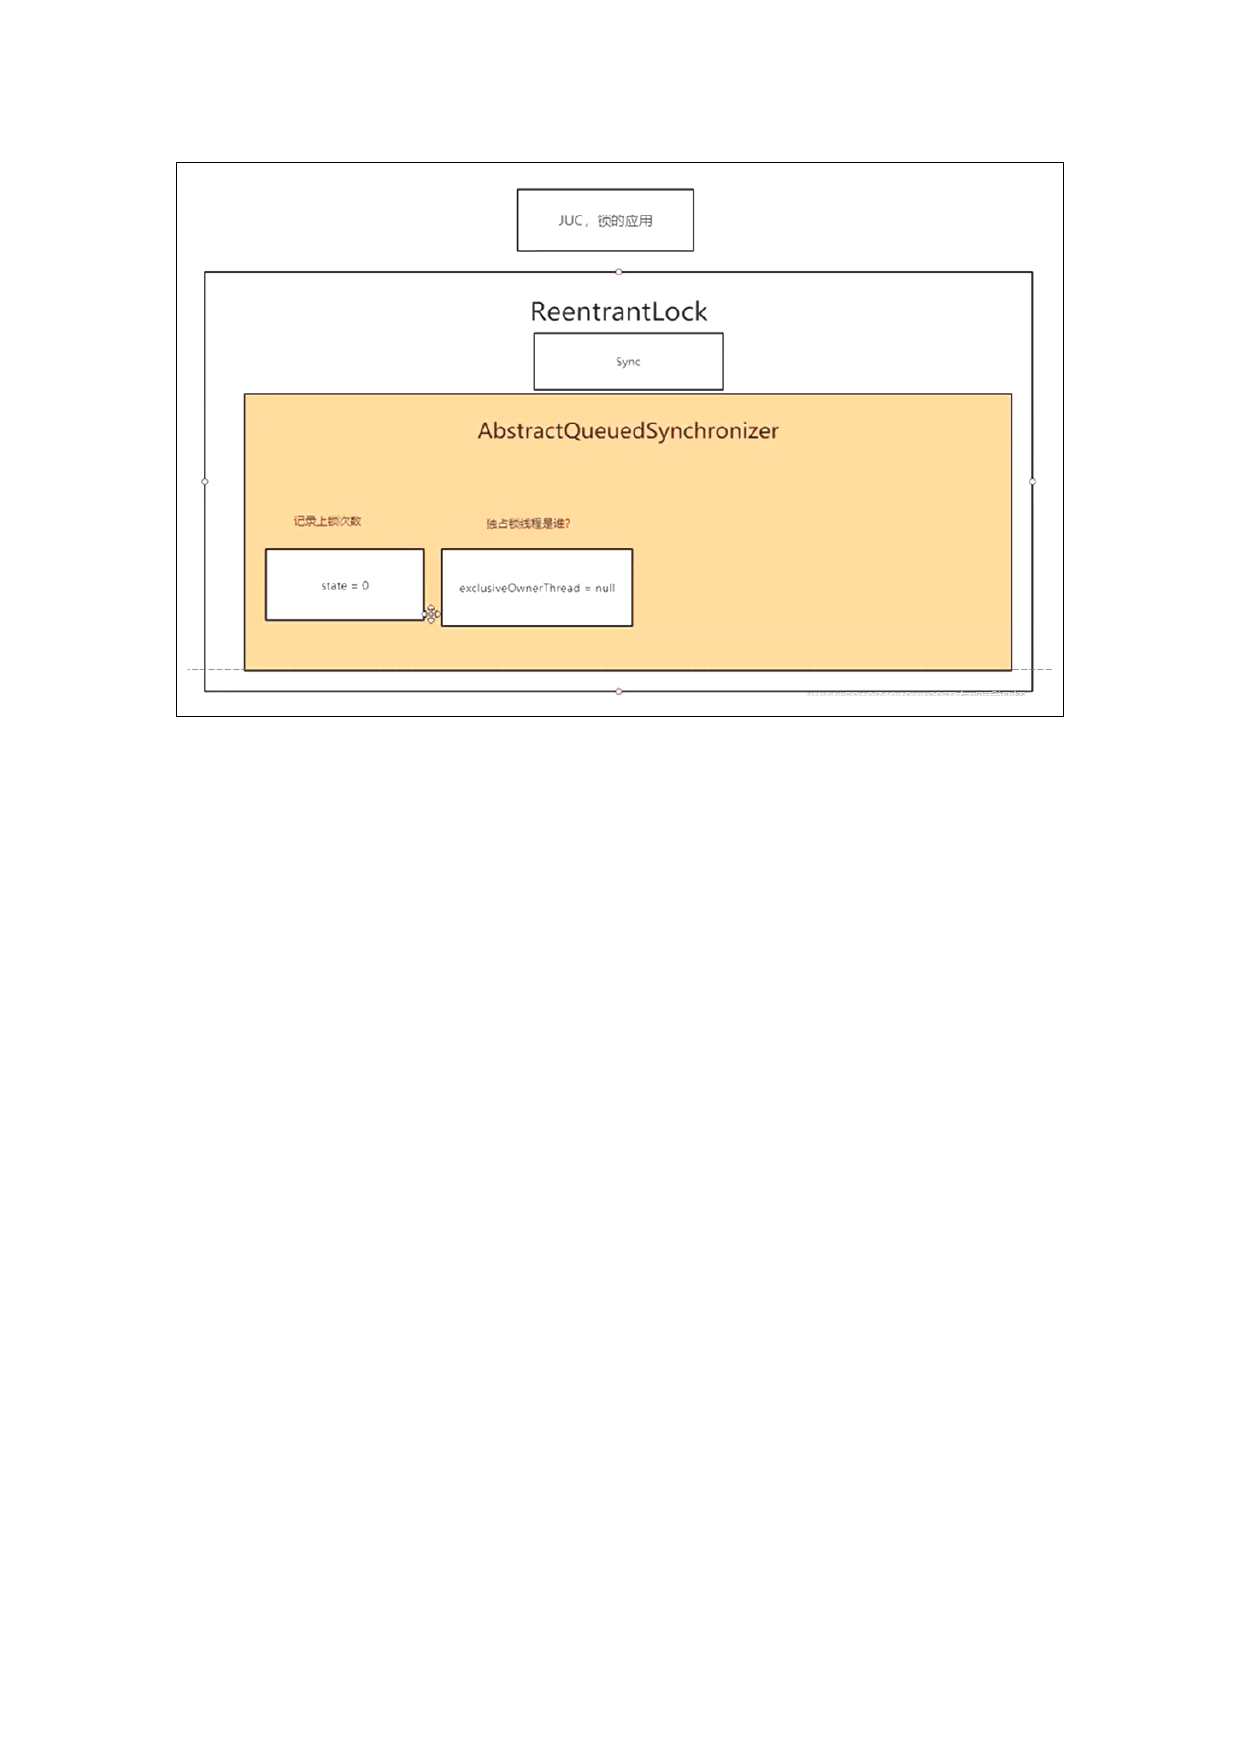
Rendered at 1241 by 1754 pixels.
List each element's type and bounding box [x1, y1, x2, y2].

picture [187, 163, 1053, 696]
table_cell [177, 163, 1063, 716]
